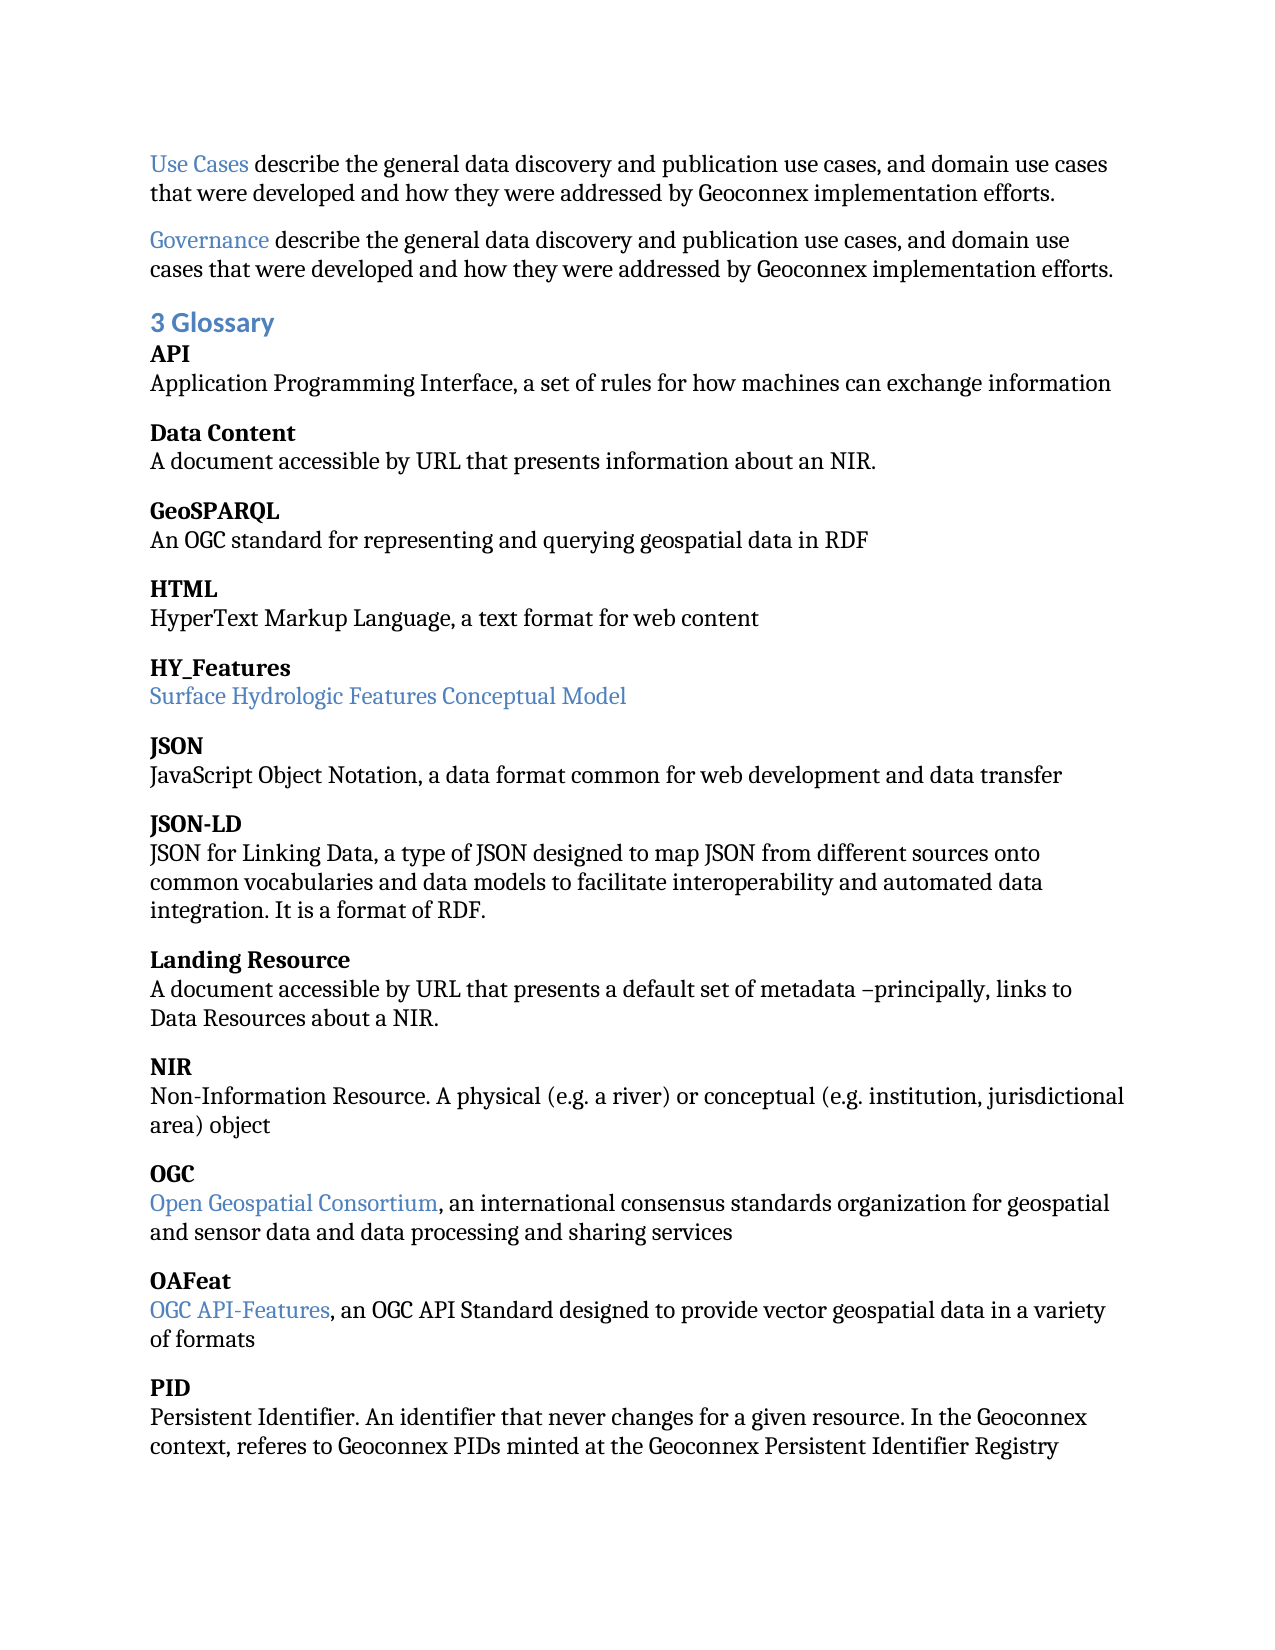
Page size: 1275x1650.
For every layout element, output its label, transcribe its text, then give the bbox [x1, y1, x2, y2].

text Landing Resource [150, 946, 1125, 975]
text PID [150, 1374, 1125, 1403]
text HyperText Markup Language, a text format for web content [150, 604, 1125, 633]
text API [150, 340, 1125, 369]
text OGC [150, 1160, 1125, 1189]
subtitle 3 Glossary [150, 304, 1125, 340]
text An OGC standard for representing and querying geospatial data in RDF [150, 526, 1125, 554]
text JSON [150, 732, 1125, 761]
text OAFeat [150, 1267, 1125, 1296]
text A document accessible by URL that presents a default set of metadata –principally, links to Data Resources about a NIR. [150, 975, 1125, 1032]
text Surface Hydrologic Features Conceptual Model [150, 682, 1125, 711]
text A document accessible by URL that presents information about an NIR. [150, 447, 1125, 476]
text JavaScript Object Notation, a data format common for web development and data transfer [150, 761, 1125, 789]
text GeoSPARQL [150, 497, 1125, 526]
text Application Programming Interface, a set of rules for how machines can exchange information [150, 369, 1125, 398]
text Non-Information Resource. A physical (e.g. a river) or conceptual (e.g. institution, jurisdictional area) object [150, 1082, 1125, 1139]
text Governance describe the general data discovery and publication use cases, and domain use cases that were developed and how they were addressed by Geoconnex implementation efforts. [150, 226, 1125, 284]
text Open Geospatial Consortium, an international consensus standards organization for geospatial and sensor data and data processing and sharing services [150, 1189, 1125, 1246]
text Data Content [150, 418, 1125, 447]
text NIR [150, 1053, 1125, 1082]
text Use Cases describe the general data discovery and publication use cases, and domain use cases that were developed and how they were addressed by Geoconnex implementation efforts. [150, 150, 1125, 207]
text OGC API-Features, an OGC API Standard designed to provide vector geospatial data in a variety of formats [150, 1296, 1125, 1353]
text Persistent Identifier. An identifier that never changes for a given resource. In the Geoconnex context, referes to Geoconnex PIDs minted at the Geoconnex Persistent Identifier Registry [150, 1403, 1125, 1461]
text HY_Features [150, 653, 1125, 682]
text HTML [150, 575, 1125, 604]
text JSON for Linking Data, a type of JSON designed to map JSON from different sources onto common vocabularies and data models to facilitate interoperability and automated data integration. It is a format of RDF. [150, 839, 1125, 925]
text JSON-LD [150, 810, 1125, 839]
